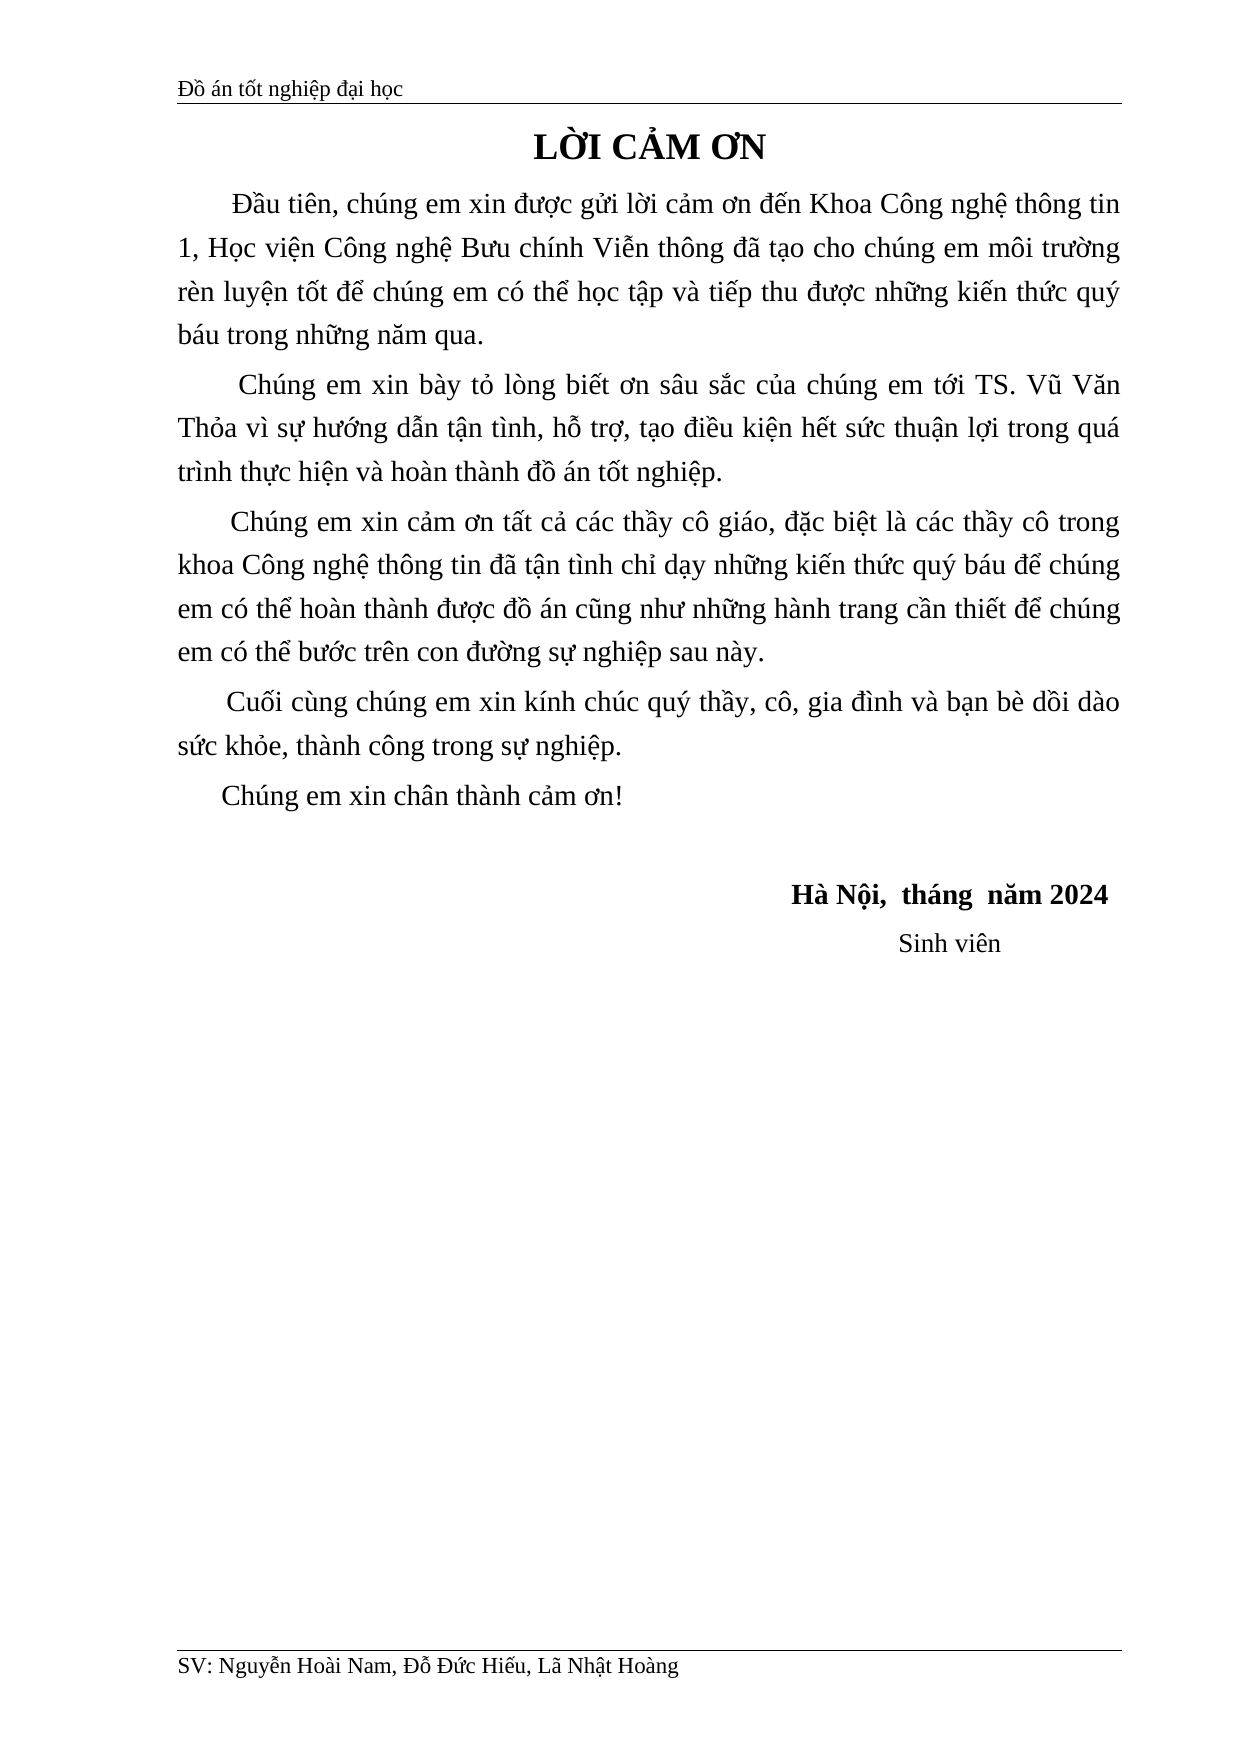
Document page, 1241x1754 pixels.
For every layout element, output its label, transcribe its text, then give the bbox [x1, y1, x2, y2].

text Hà Nội, tháng năm 2024 [777, 877, 1122, 911]
subtitle LỜI CẢM ƠN [177, 124, 1122, 167]
text Chúng em xin bày tỏ lòng biết ơn sâu sắc của chúng em tới TS. Vũ Văn Thỏa vì sự hướng dẫn tận tình, hỗ trợ, tạo điều kiện hết sức thuận lợi trong quá trình thực hiện và hoàn thành đồ án tốt nghiệp. [177, 367, 1122, 488]
text Chúng em xin cảm ơn tất cả các thầy cô giáo, đặc biệt là các thầy cô trong khoa Công nghệ thông tin đã tận tình chỉ dạy những kiến thức quý báu để chúng em có thể hoàn thành được đồ án cũng như những hành trang cần thiết để chúng em có thể bước trên con đường sự nghiệp sau này. [177, 504, 1122, 668]
text Sinh viên [777, 927, 1122, 958]
text Cuối cùng chúng em xin kính chúc quý thầy, cô, gia đình và bạn bè dồi dào sức khỏe, thành công trong sự nghiệp. [177, 684, 1122, 761]
text Chúng em xin chân thành cảm ơn! [177, 778, 1122, 811]
text Đầu tiên, chúng em xin được gửi lời cảm ơn đến Khoa Công nghệ thông tin 1, Học viện Công nghệ Bưu chính Viễn thông đã tạo cho chúng em môi trường rèn luyện tốt để chúng em có thể học tập và tiếp thu được những kiến thức quý báu trong những năm qua. [177, 187, 1122, 351]
